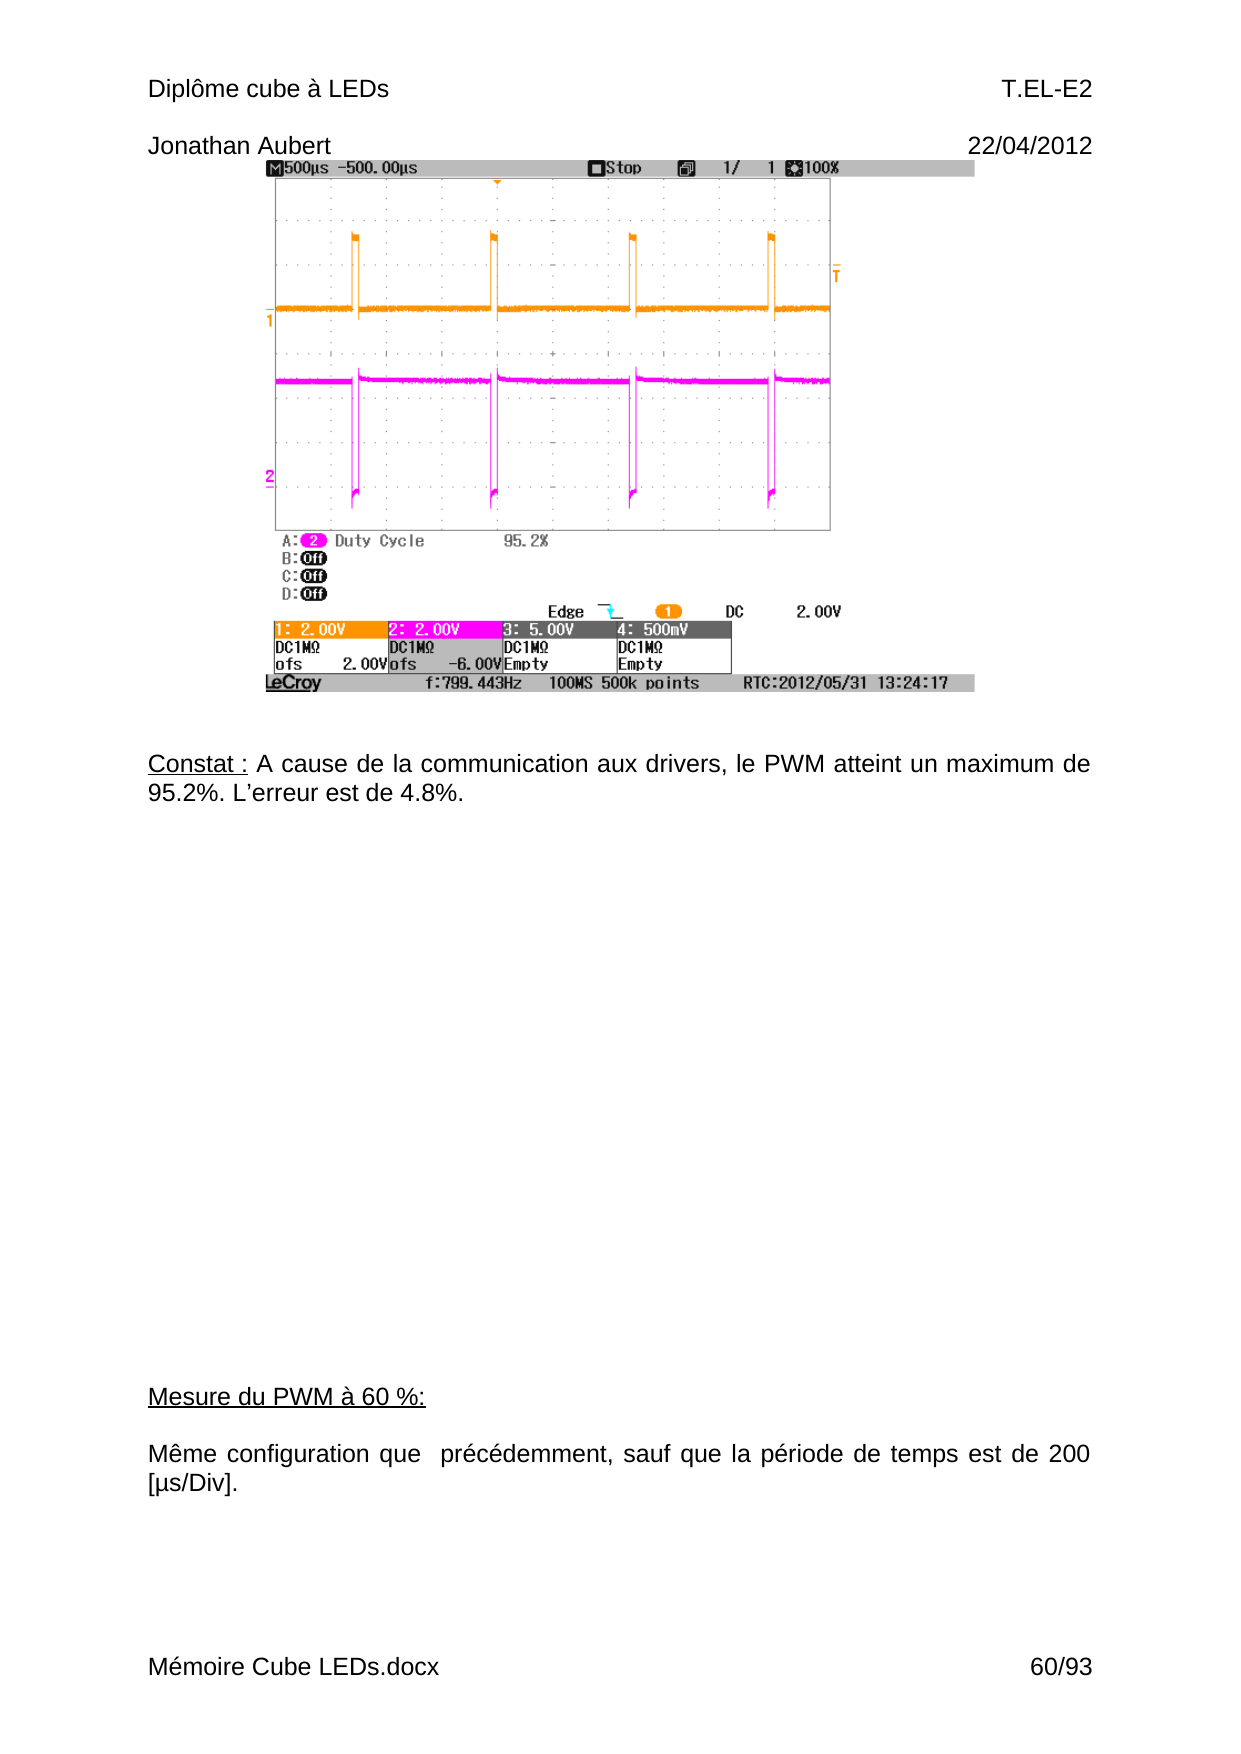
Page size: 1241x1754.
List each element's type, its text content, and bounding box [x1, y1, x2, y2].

text Même configuration que précédemment, sauf que la période de temps est de 200 [µs/Div]. [148, 1439, 1093, 1496]
picture [265, 160, 975, 692]
text Mesure du PWM à 60 %: [148, 1381, 1093, 1410]
text Constat : A cause de la communication aux drivers, le PWM atteint un maximum de 95.2%. L’erreur est de 4.8%. [148, 749, 1093, 806]
